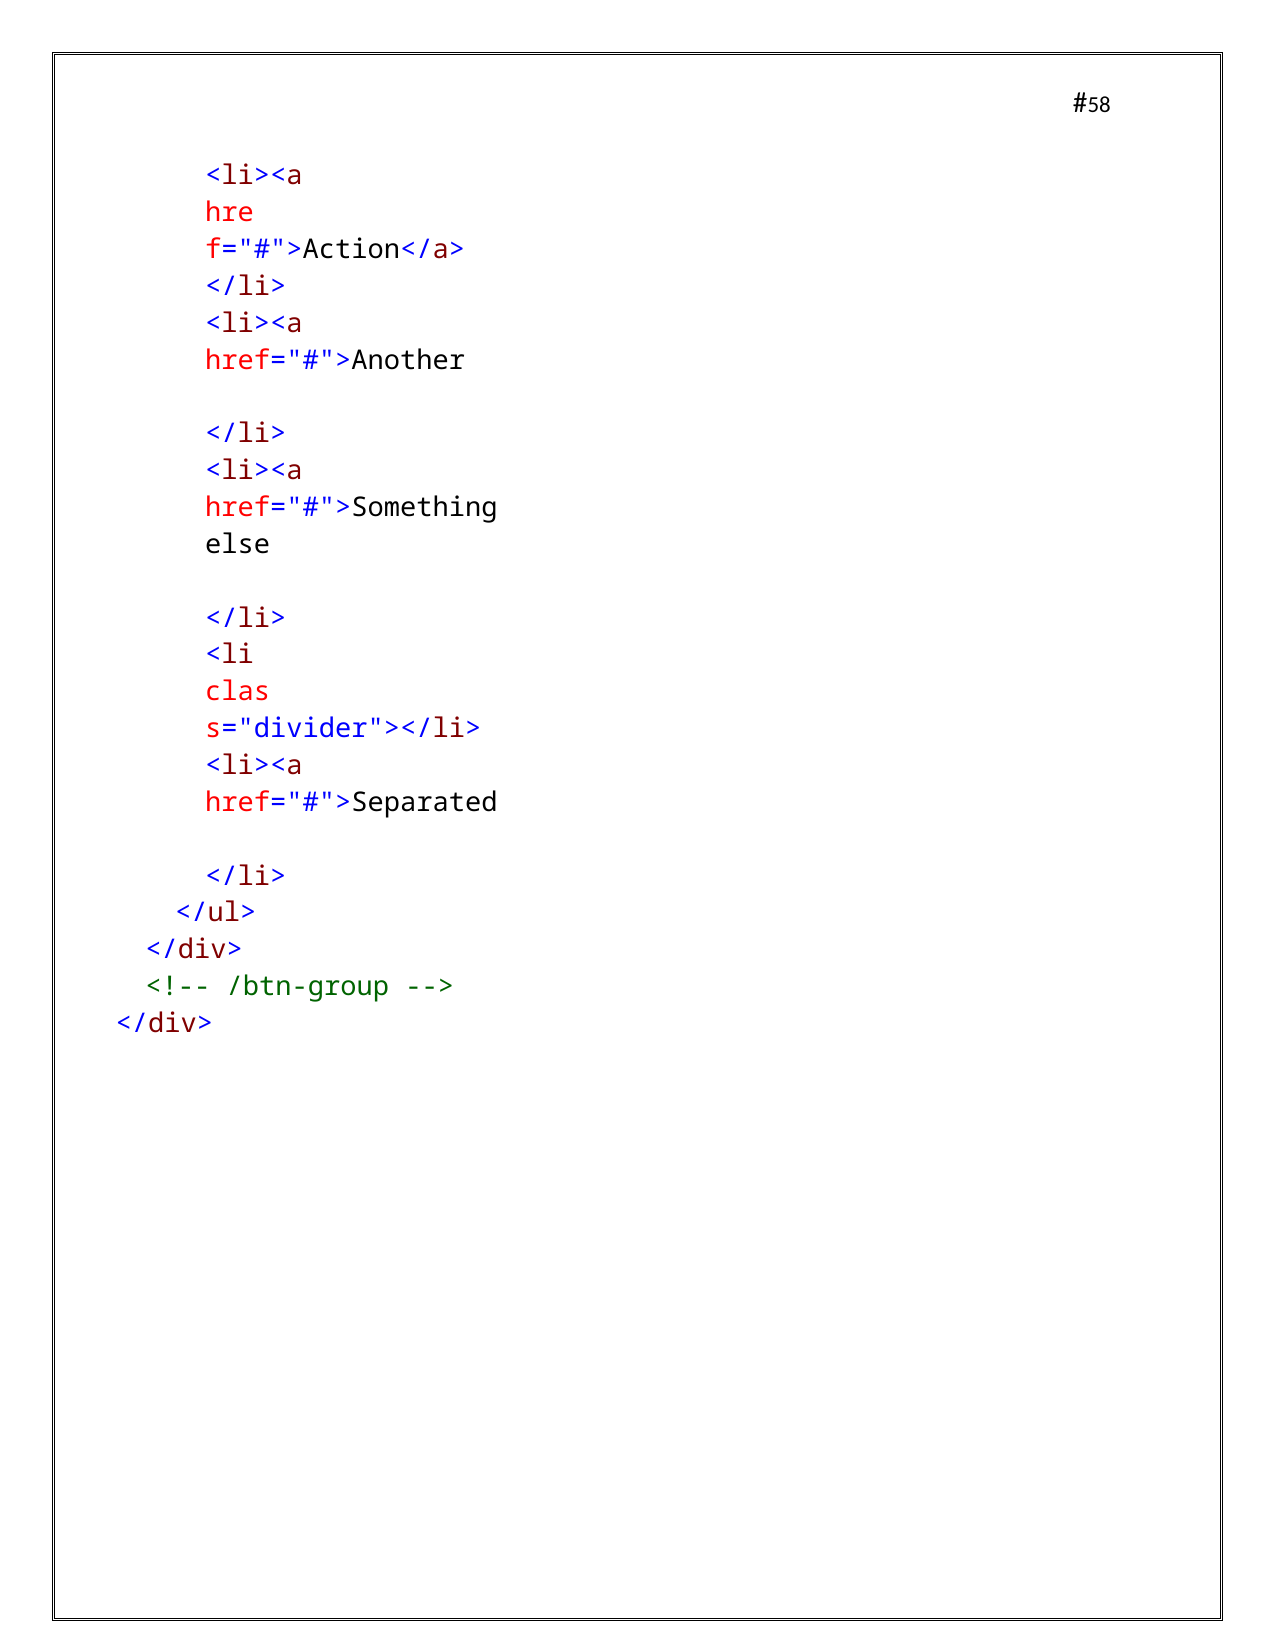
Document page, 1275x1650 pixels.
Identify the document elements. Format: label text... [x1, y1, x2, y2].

text </li> [205, 266, 507, 303]
text <li><a href="#">Something else [205, 450, 507, 561]
text </li> [205, 598, 507, 635]
text </li> [205, 413, 507, 450]
text </li> [205, 856, 507, 893]
text <li><a href="#">Another [205, 303, 507, 377]
text </div> [115, 1004, 507, 1041]
text <li><a href="#">Separated [205, 746, 507, 819]
text <li class="divider"></li> [205, 635, 507, 746]
text </ul> [175, 893, 507, 930]
text <!-- /btn-group --> [145, 967, 507, 1004]
text <li><a href="#">Action</a> [205, 156, 507, 266]
text </div> [145, 930, 507, 967]
